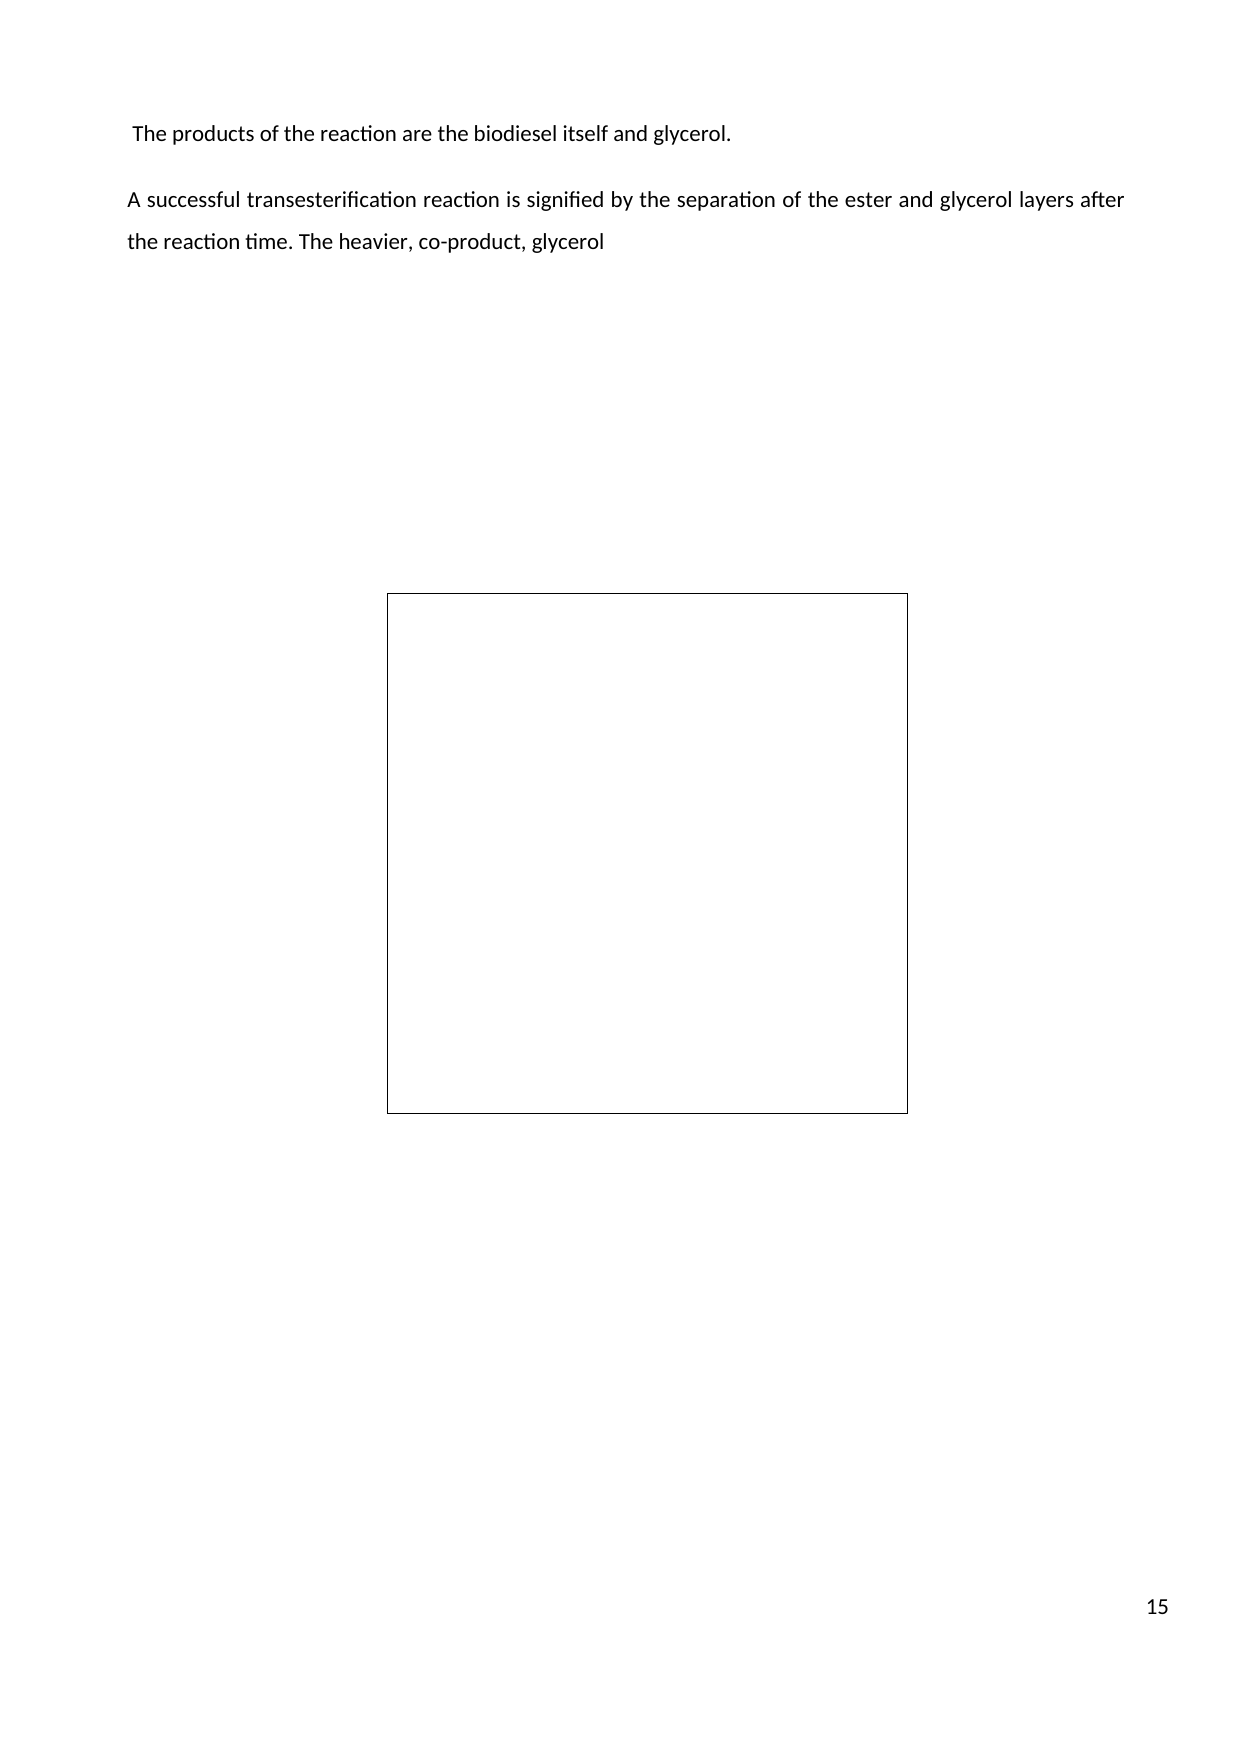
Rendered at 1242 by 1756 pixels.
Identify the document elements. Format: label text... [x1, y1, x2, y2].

text A successful transesterification reaction is signified by the separation of the ester and glycerol layers after the reaction time. The heavier, co-product, glycerol [127, 185, 1126, 255]
text The products of the reaction are the biodiesel itself and glycerol. [127, 119, 1126, 147]
